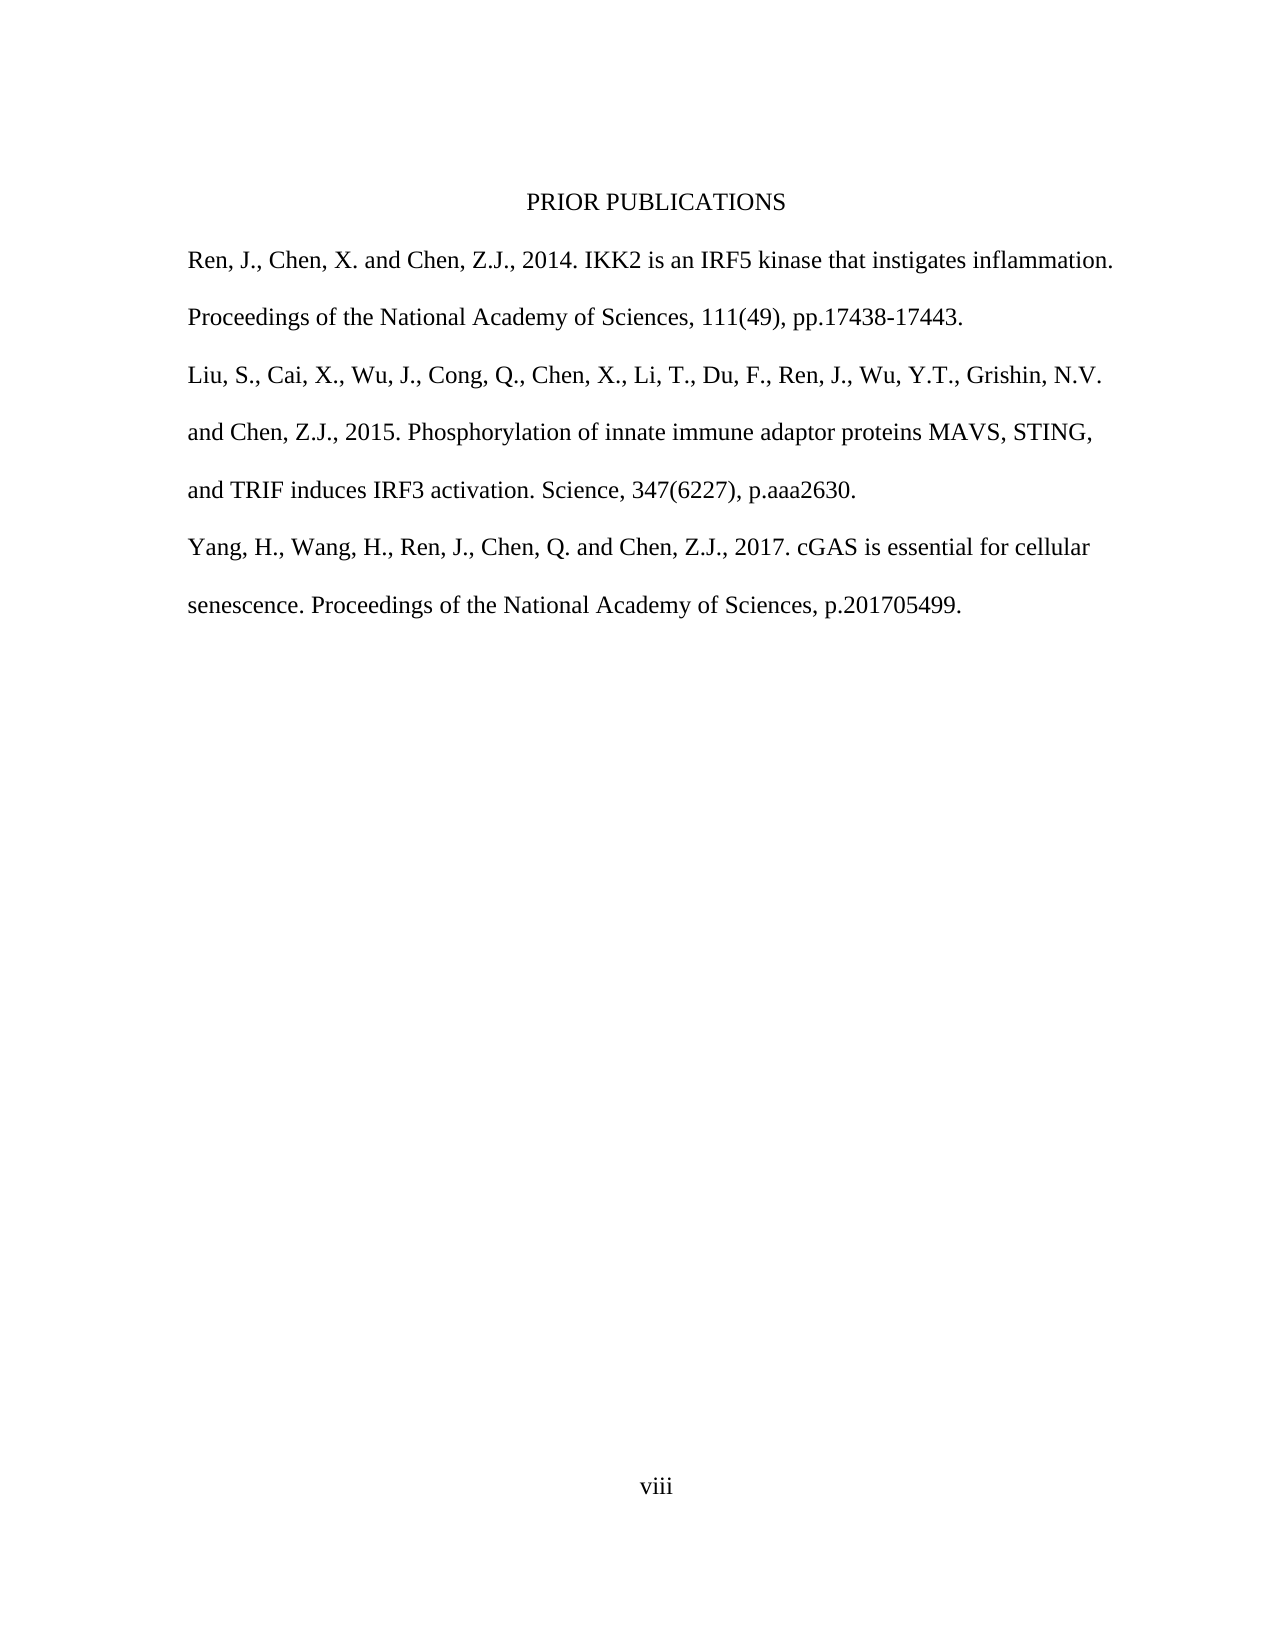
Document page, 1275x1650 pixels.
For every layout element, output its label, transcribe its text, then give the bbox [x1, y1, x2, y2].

text Liu, S., Cai, X., Wu, J., Cong, Q., Chen, X., Li, T., Du, F., Ren, J., Wu, Y.T., Grishin, N.V. and Chen, Z.J., 2015. Phosphorylation of innate immune adaptor proteins MAVS, STING, and TRIF induces IRF3 activation. Science, 347(6227), p.aaa2630. [187, 360, 1125, 504]
text Prior Publications [187, 187, 1125, 216]
text Yang, H., Wang, H., Ren, J., Chen, Q. and Chen, Z.J., 2017. cGAS is essential for cellular senescence. Proceedings of the National Academy of Sciences, p.201705499. [187, 532, 1125, 619]
text Ren, J., Chen, X. and Chen, Z.J., 2014. IKK2 is an IRF5 kinase that instigates inflammation. Proceedings of the National Academy of Sciences, 111(49), pp.17438-17443. [187, 245, 1125, 331]
